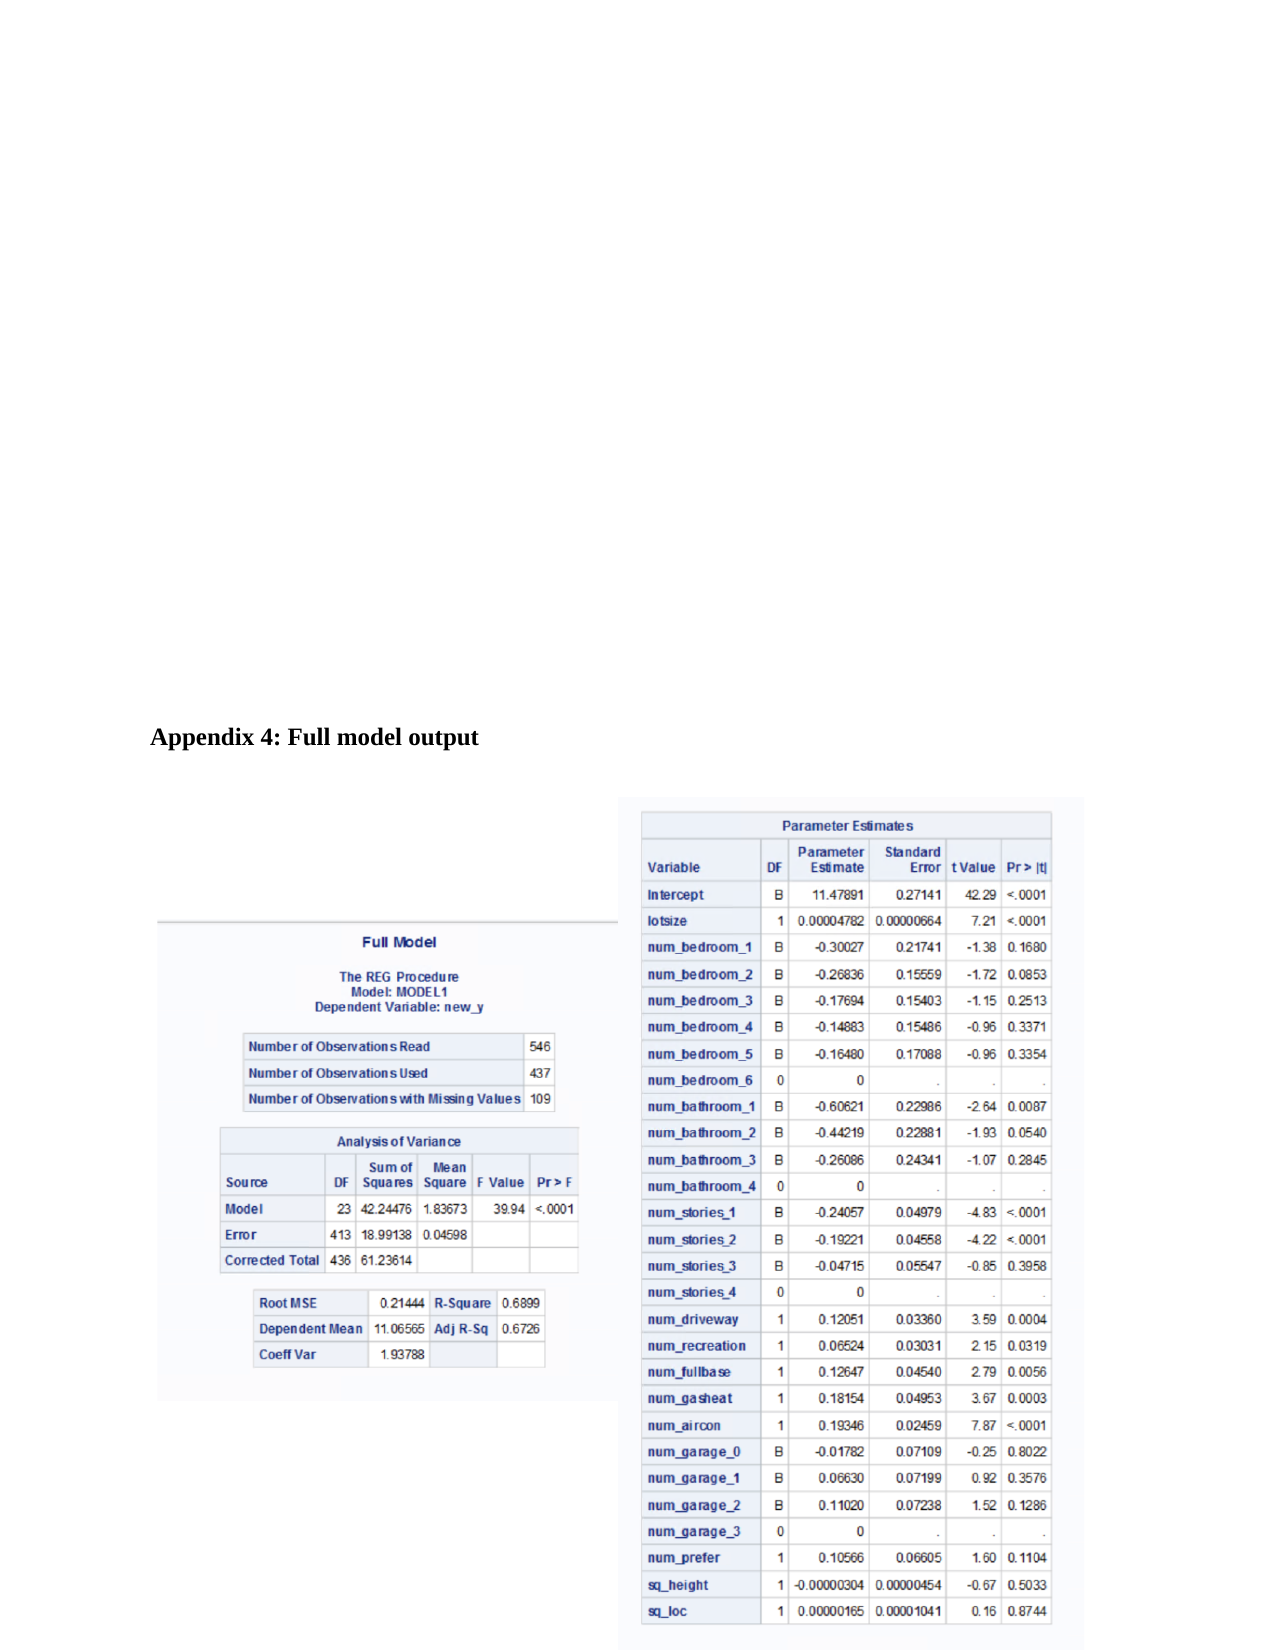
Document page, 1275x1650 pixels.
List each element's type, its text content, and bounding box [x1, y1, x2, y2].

picture [157, 797, 1085, 1650]
text Appendix 4: Full model output [150, 722, 1125, 751]
